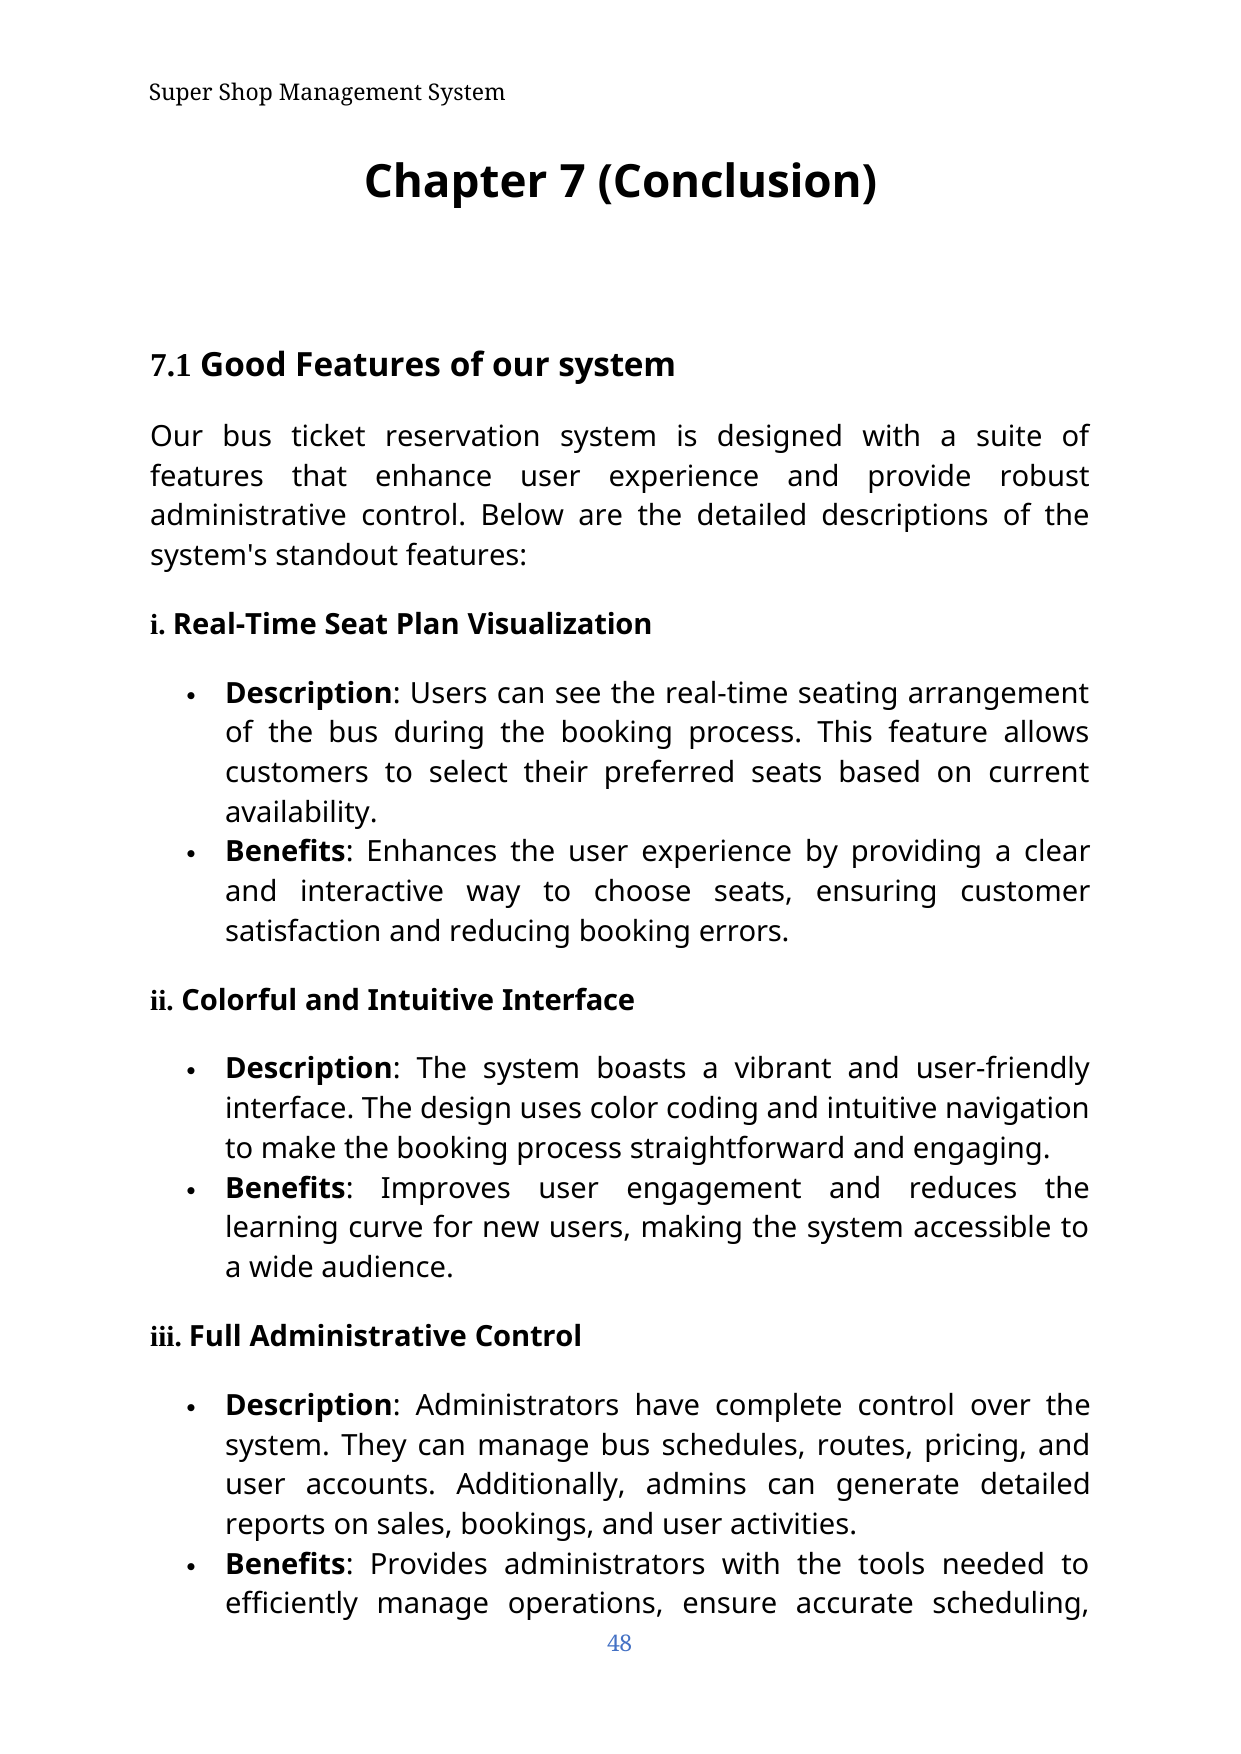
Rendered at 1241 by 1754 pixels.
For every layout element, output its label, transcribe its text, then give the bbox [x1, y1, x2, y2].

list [187, 1543, 1091, 1622]
list Real-Time Seat Plan Visualization [150, 603, 1151, 643]
list Full Administrative Control [150, 1316, 1151, 1355]
subtitle Good Features of our system [150, 341, 1151, 387]
list Benefits: Improves user engagement and reduces the learning curve for new users, making the system accessible to a wide audience. [187, 1167, 1090, 1286]
list Description: The system boasts a vibrant and user-friendly interface. The design uses color coding and intuitive navigation to make the booking process straightforward and engaging. [187, 1048, 1091, 1167]
list Benefits: Enhances the user experience by providing a clear and interactive way to choose seats, ensuring customer satisfaction and reducing booking errors. [187, 831, 1090, 950]
text Our bus ticket reservation system is designed with a suite of features that enhance user experience and provide robust administrative control. Below are the detailed descriptions of the system's standout features: [150, 415, 1090, 574]
subtitle Chapter 7 (Conclusion) [90, 148, 1151, 211]
list Description: Administrators have complete control over the system. They can manage bus schedules, routes, pricing, and user accounts. Additionally, admins can generate detailed reports on sales, bookings, and user activities. [187, 1384, 1091, 1543]
list Colorful and Intuitive Interface [150, 979, 1151, 1019]
list Description: Users can see the real-time seating arrangement of the bus during the booking process. This feature allows customers to select their preferred seats based on current availability. [187, 672, 1090, 831]
